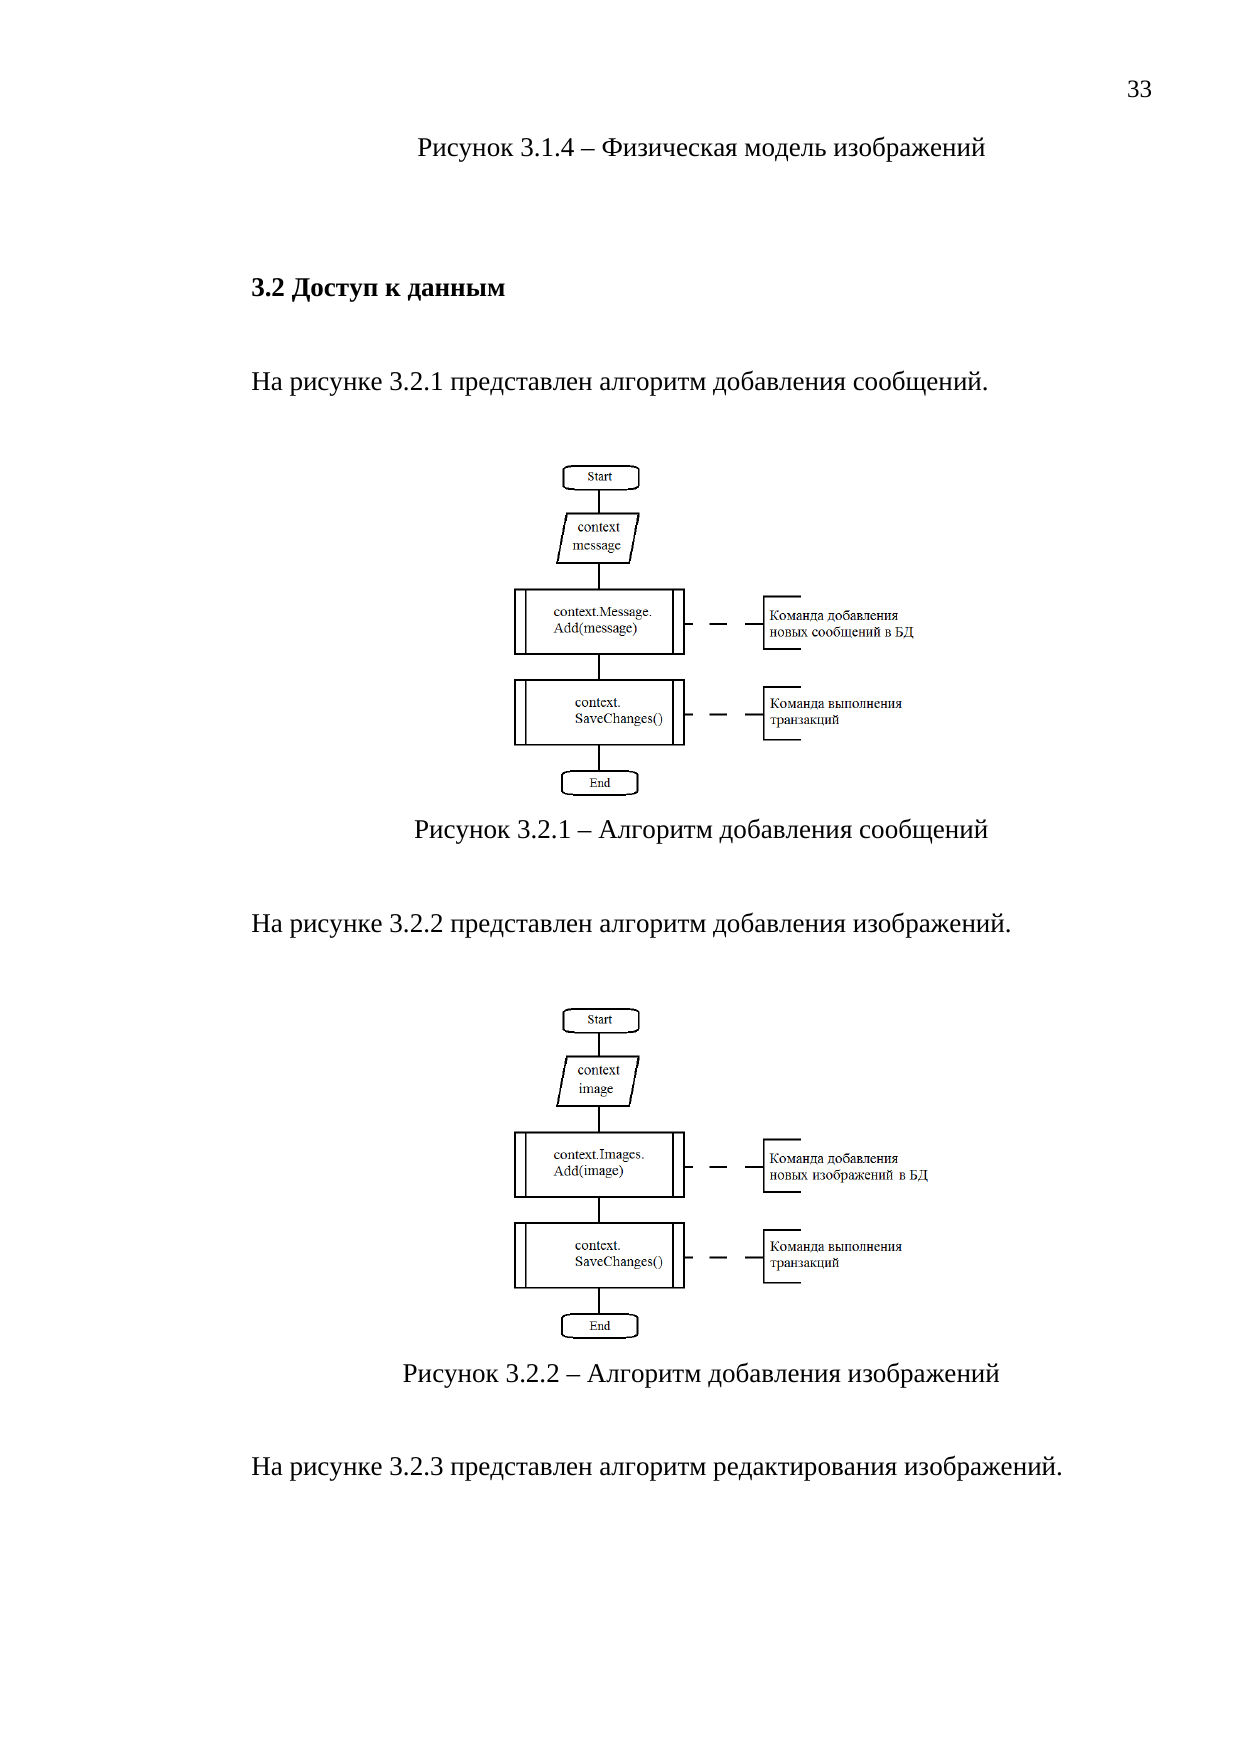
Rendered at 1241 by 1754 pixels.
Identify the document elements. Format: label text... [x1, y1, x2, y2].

text Рисунок 3.2.1 – Алгоритм добавления сообщений [177, 814, 1152, 845]
text На рисунке 3.2.2 представлен алгоритм добавления изображений. [177, 907, 1152, 938]
text На рисунке 3.2.3 представлен алгоритм редактирования изображений. [177, 1450, 1152, 1481]
text 3.2 Доступ к данным [177, 271, 1152, 302]
picture [473, 1000, 930, 1343]
text Рисунок 3.1.4 – Физическая модель изображений [177, 131, 1152, 162]
text На рисунке 3.2.1 представлен алгоритм добавления сообщений. [177, 364, 1152, 396]
text Рисунок 3.2.2 – Алгоритм добавления изображений [177, 1357, 1152, 1388]
picture [473, 457, 929, 800]
